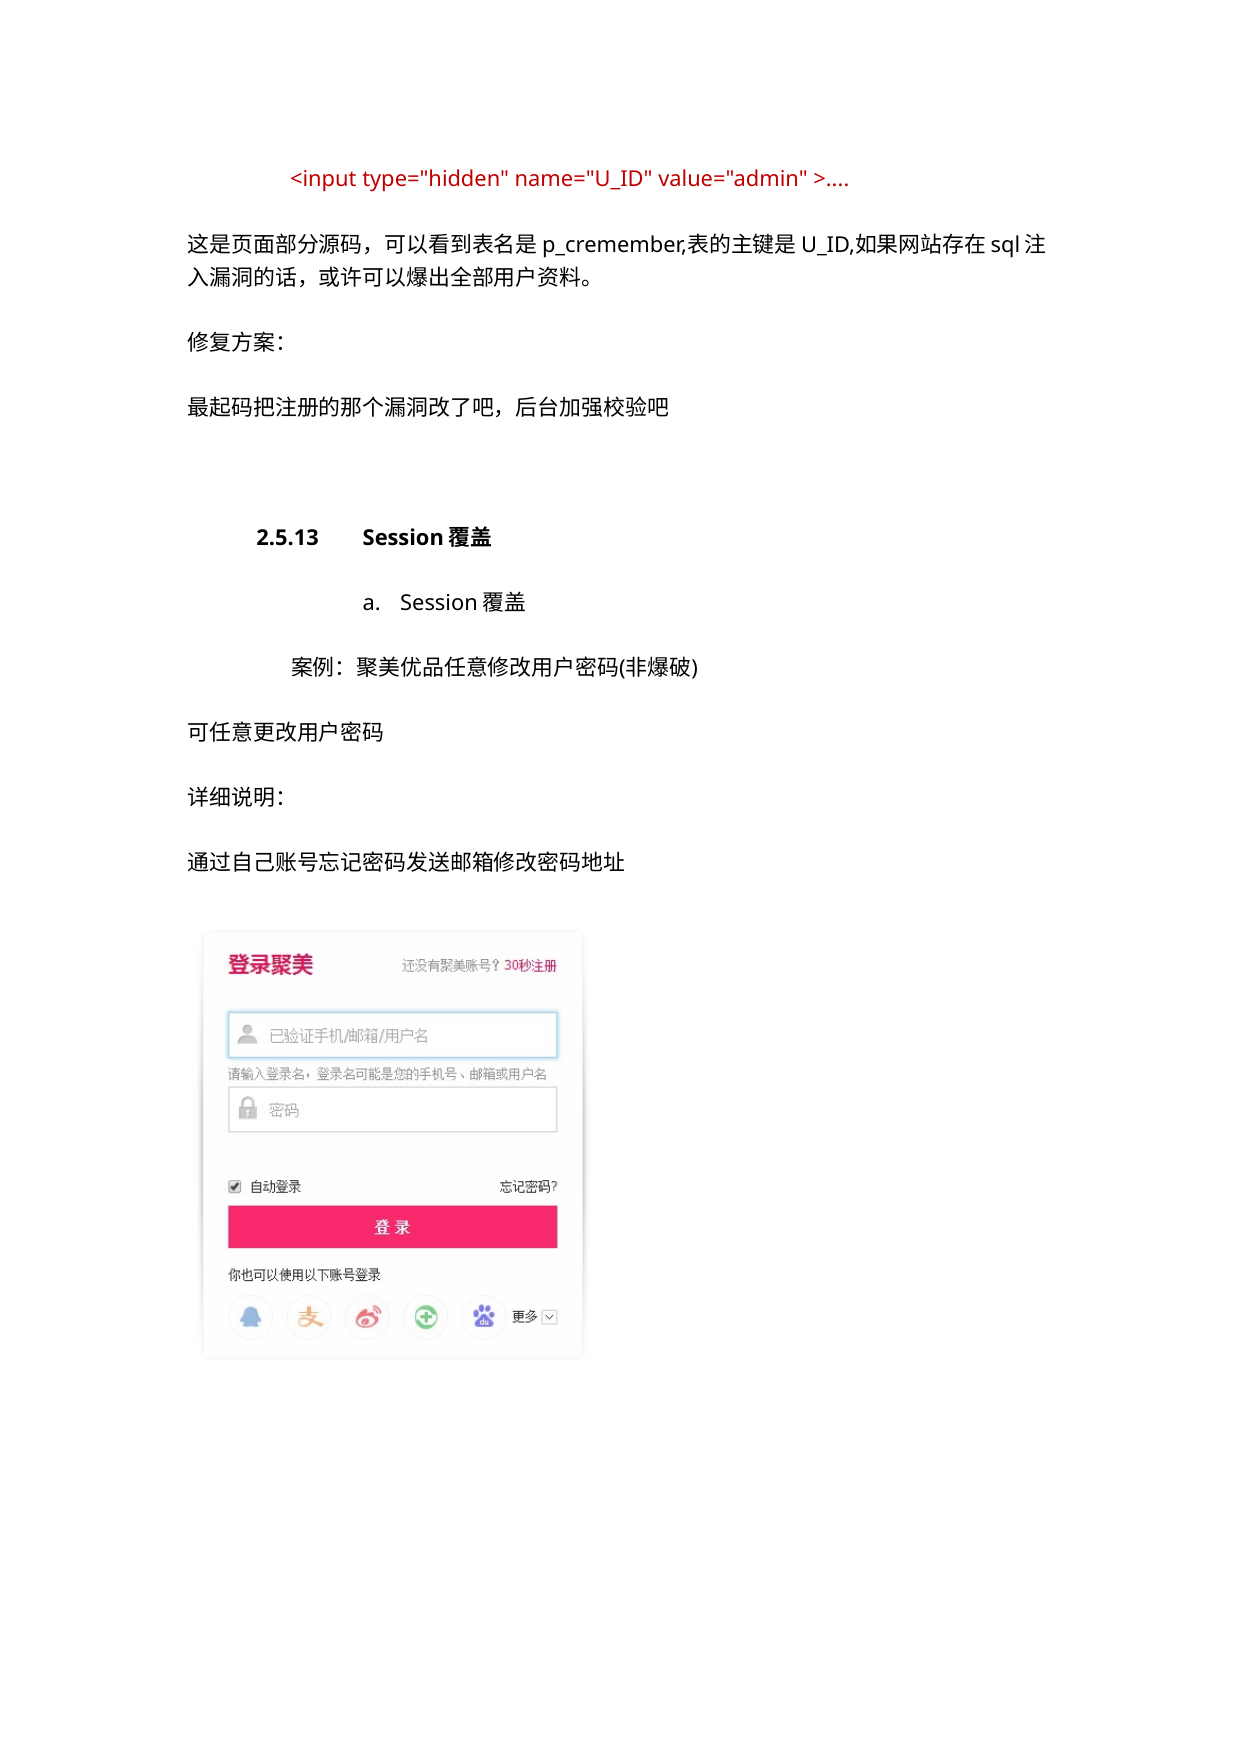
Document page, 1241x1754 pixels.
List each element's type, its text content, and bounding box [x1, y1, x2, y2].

text 这是页面部分源码，可以看到表名是p_cremember,表的主键是U_ID,如果网站存在sql注入漏洞的话，或许可以爆出全部用户资料。 [187, 227, 1053, 292]
text 修复方案： [187, 324, 1053, 357]
list Session覆盖 [319, 519, 1053, 552]
text <input type="hidden" name="U_ID" value="admin" >.... [187, 162, 1053, 194]
text 通过自己账号忘记密码发送邮箱修改密码地址 [187, 844, 1053, 877]
text 可任意更改用户密码 [187, 714, 1053, 747]
list 案例：聚美优品任意修改用户密码(非爆破) [291, 649, 1053, 682]
picture [187, 925, 1053, 1414]
list Session覆盖 [362, 584, 1053, 617]
text 详细说明： [187, 779, 1053, 812]
text 最起码把注册的那个漏洞改了吧，后台加强校验吧 [187, 389, 1053, 422]
